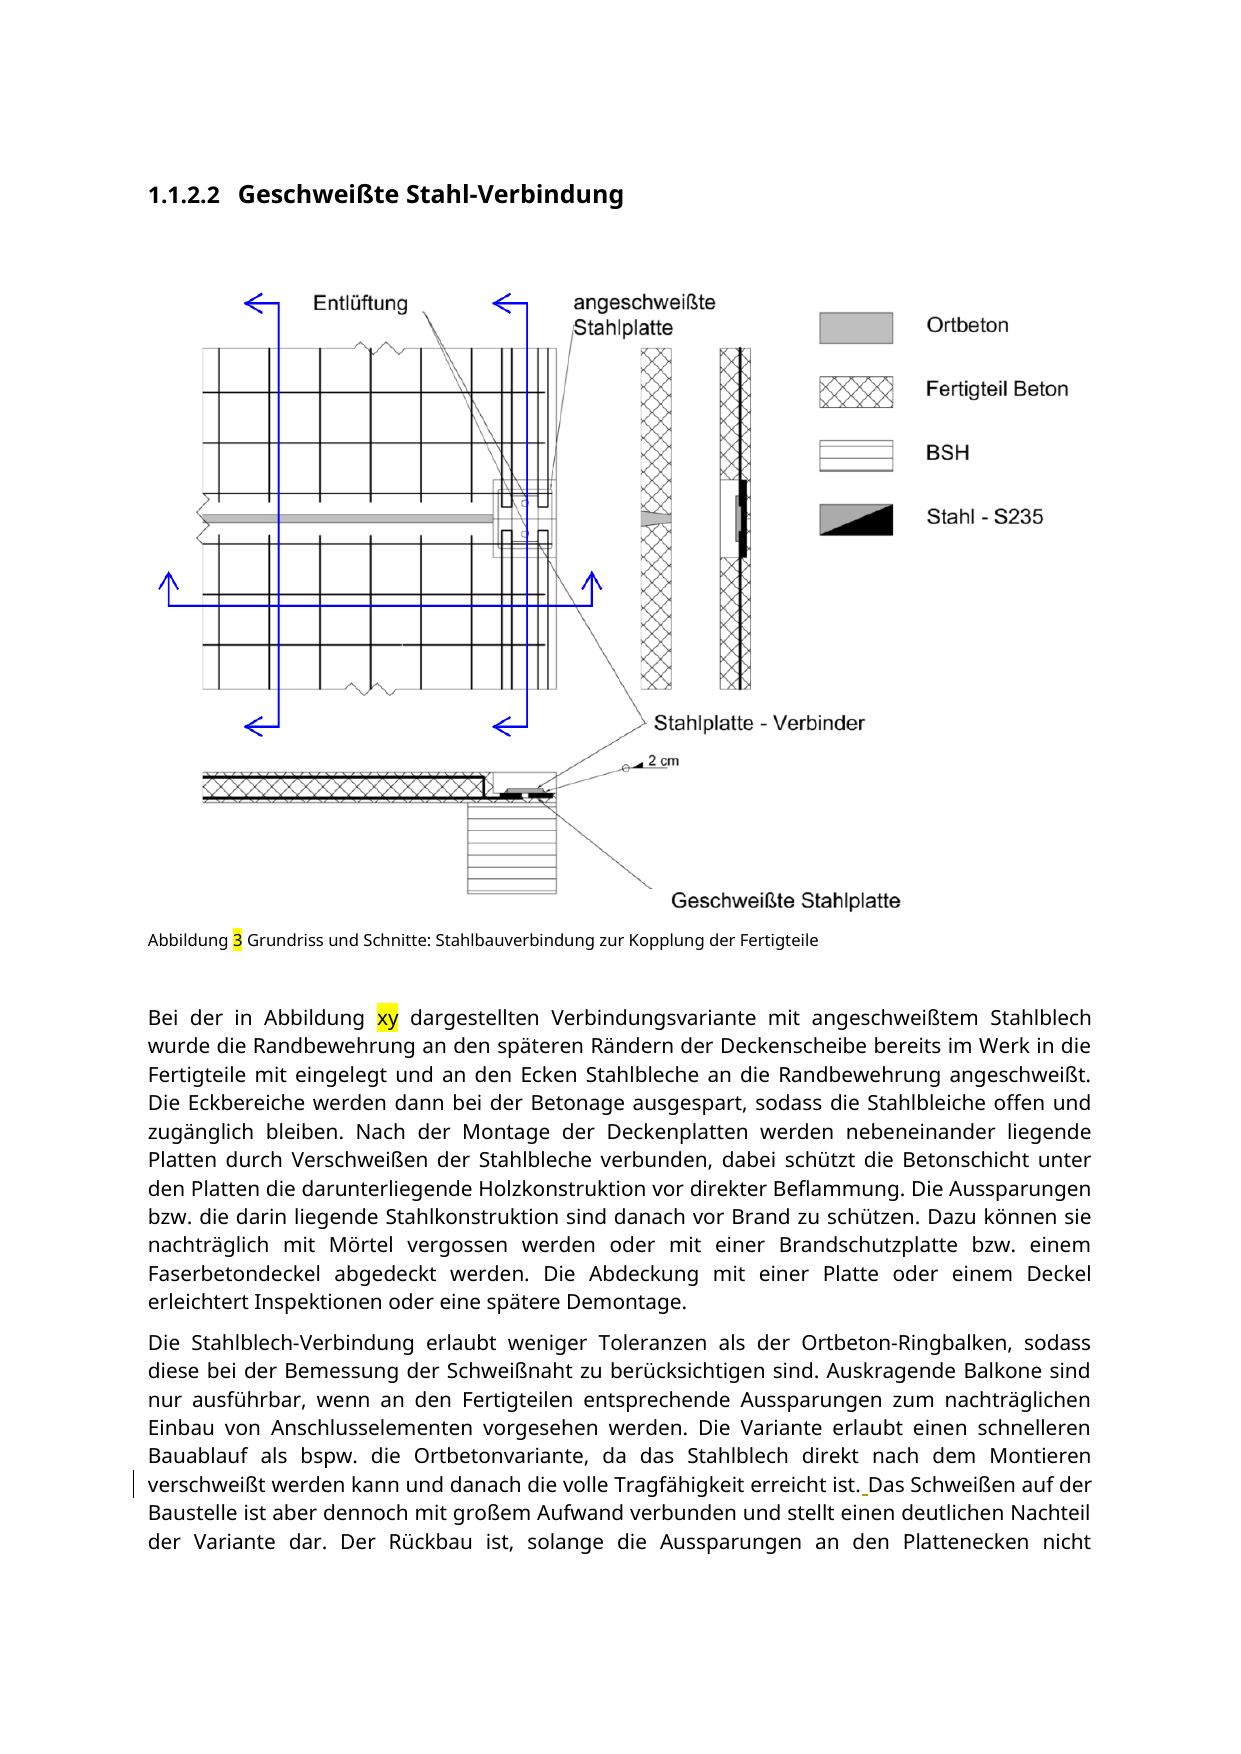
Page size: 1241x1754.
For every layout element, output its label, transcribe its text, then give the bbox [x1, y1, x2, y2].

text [148, 1328, 1092, 1555]
text Bei der in Abbildung xy dargestellten Verbindungsvariante mit angeschweißtem Stahlblech wurde die Randbewehrung an den späteren Rändern der Deckenscheibe bereits im Werk in die Fertigteile mit eingelegt und an den Ecken Stahlbleche an die Randbewehrung angeschweißt. Die Eckbereiche werden dann bei der Betonage ausgespart, sodass die Stahlbleiche offen und zugänglich bleiben. Nach der Montage der Deckenplatten werden nebeneinander liegende Platten durch Verschweißen der Stahlbleche verbunden, dabei schützt die Betonschicht unter den Platten die darunterliegende Holzkonstruktion vor direkter Beflammung. Die Aussparungen bzw. die darin liegende Stahlkonstruktion sind danach vor Brand zu schützen. Dazu können sie nachträglich mit Mörtel vergossen werden oder mit einer Brandschutzplatte bzw. einem Faserbetondeckel abgedeckt werden. Die Abdeckung mit einer Platte oder einem Deckel erleichtert Inspektionen oder eine spätere Demontage. [148, 1003, 1092, 1316]
subtitle Geschweißte Stahl-Verbindung [148, 177, 1092, 211]
picture [147, 263, 1080, 929]
